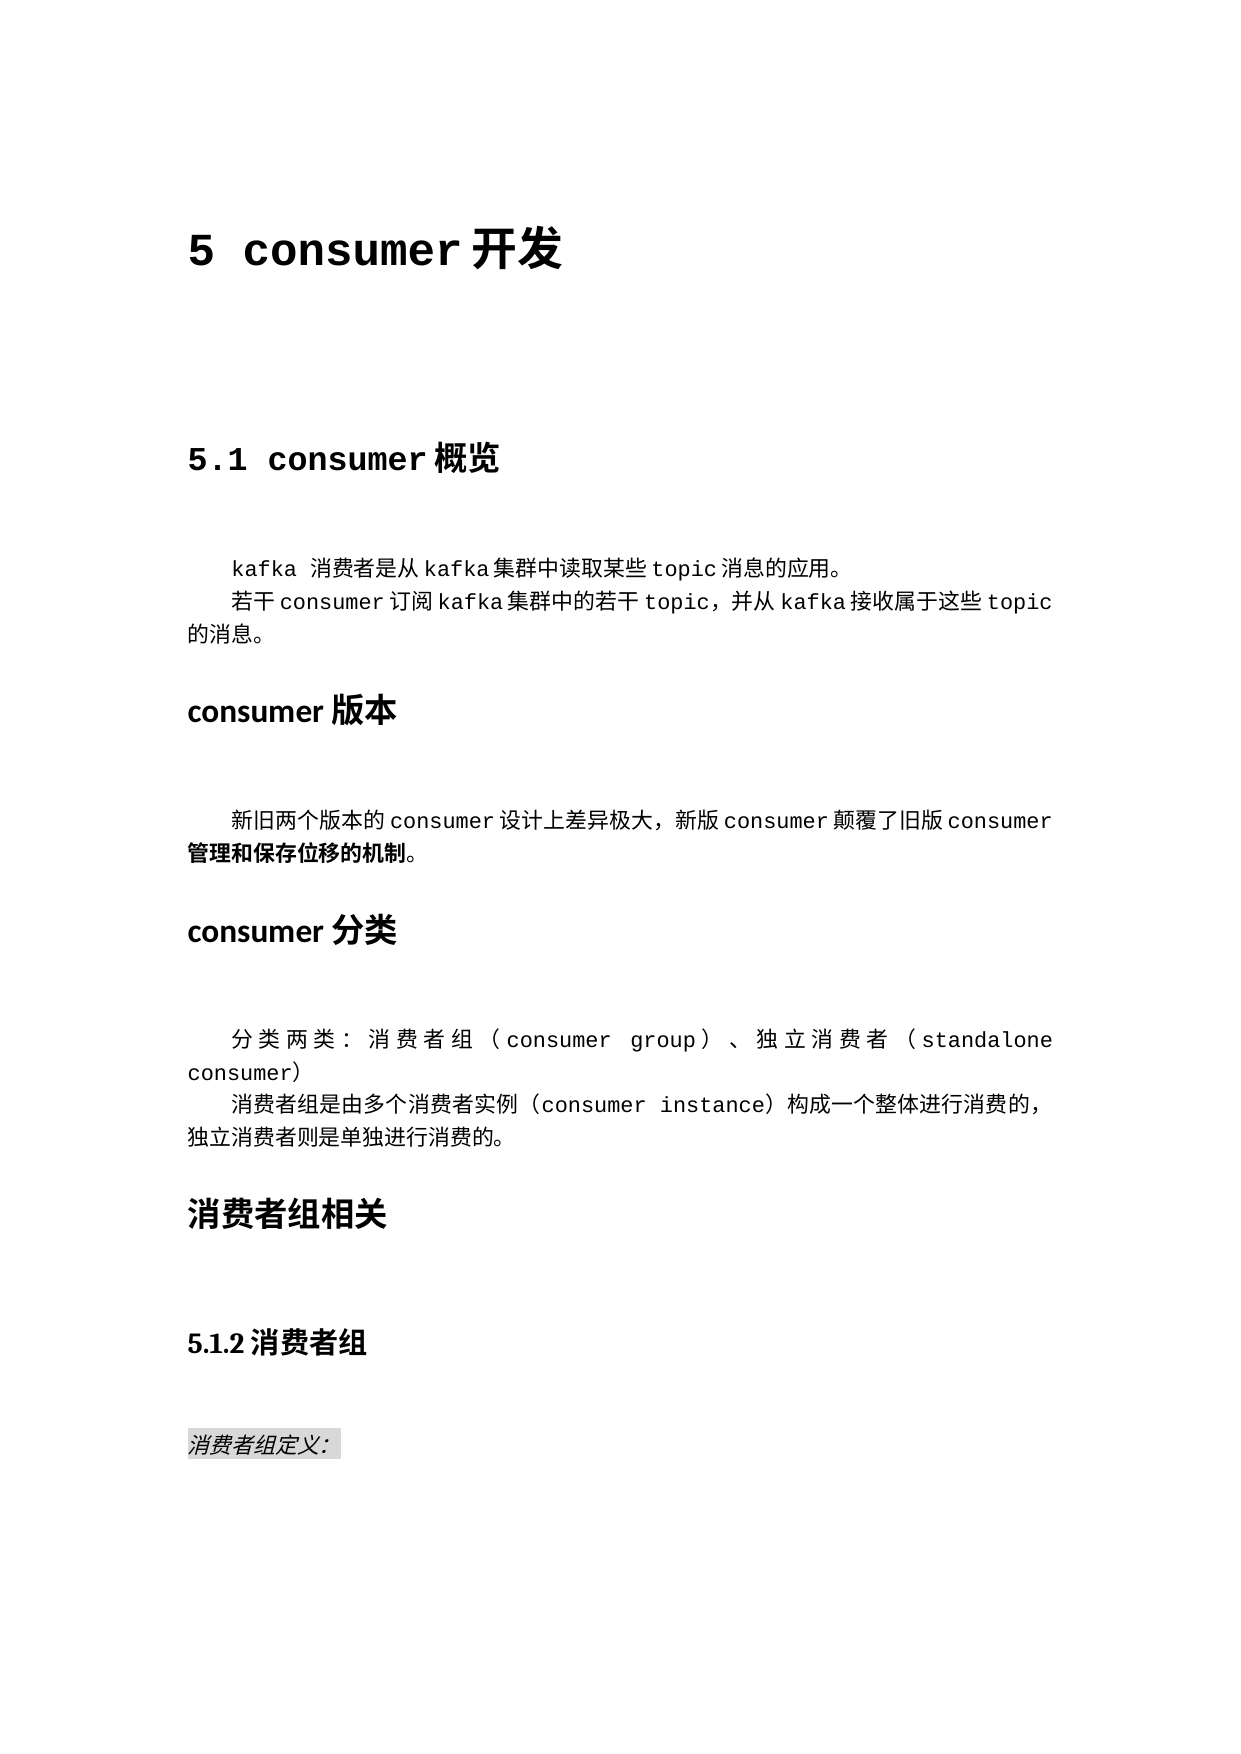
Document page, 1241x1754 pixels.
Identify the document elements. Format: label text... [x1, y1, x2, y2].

text 消费者组是由多个消费者实例（consumer instance）构成一个整体进行消费的，独立消费者则是单独进行消费的。 [187, 1087, 1053, 1152]
subtitle 5.1 consumer概览 [187, 424, 1053, 489]
text kafka 消费者是从kafka集群中读取某些topic消息的应用。 [187, 551, 1053, 584]
text 消费者组定义： [187, 1427, 1053, 1460]
text 若干consumer订阅kafka集群中的若干topic，并从kafka接收属于这些topic的消息。 [187, 584, 1053, 649]
subtitle consumer分类 [187, 895, 1053, 960]
subtitle 5 consumer开发 [187, 197, 1053, 295]
subtitle consumer版本 [187, 676, 1053, 741]
subtitle 5.1.2 消费者组 [187, 1309, 1053, 1374]
text 分类两类：消费者组（consumer group）、独立消费者（standalone consumer） [187, 1022, 1053, 1087]
text 新旧两个版本的consumer设计上差异极大，新版consumer颠覆了旧版consumer管理和保存位移的机制。 [187, 803, 1053, 868]
subtitle 消费者组相关 [187, 1179, 1053, 1244]
